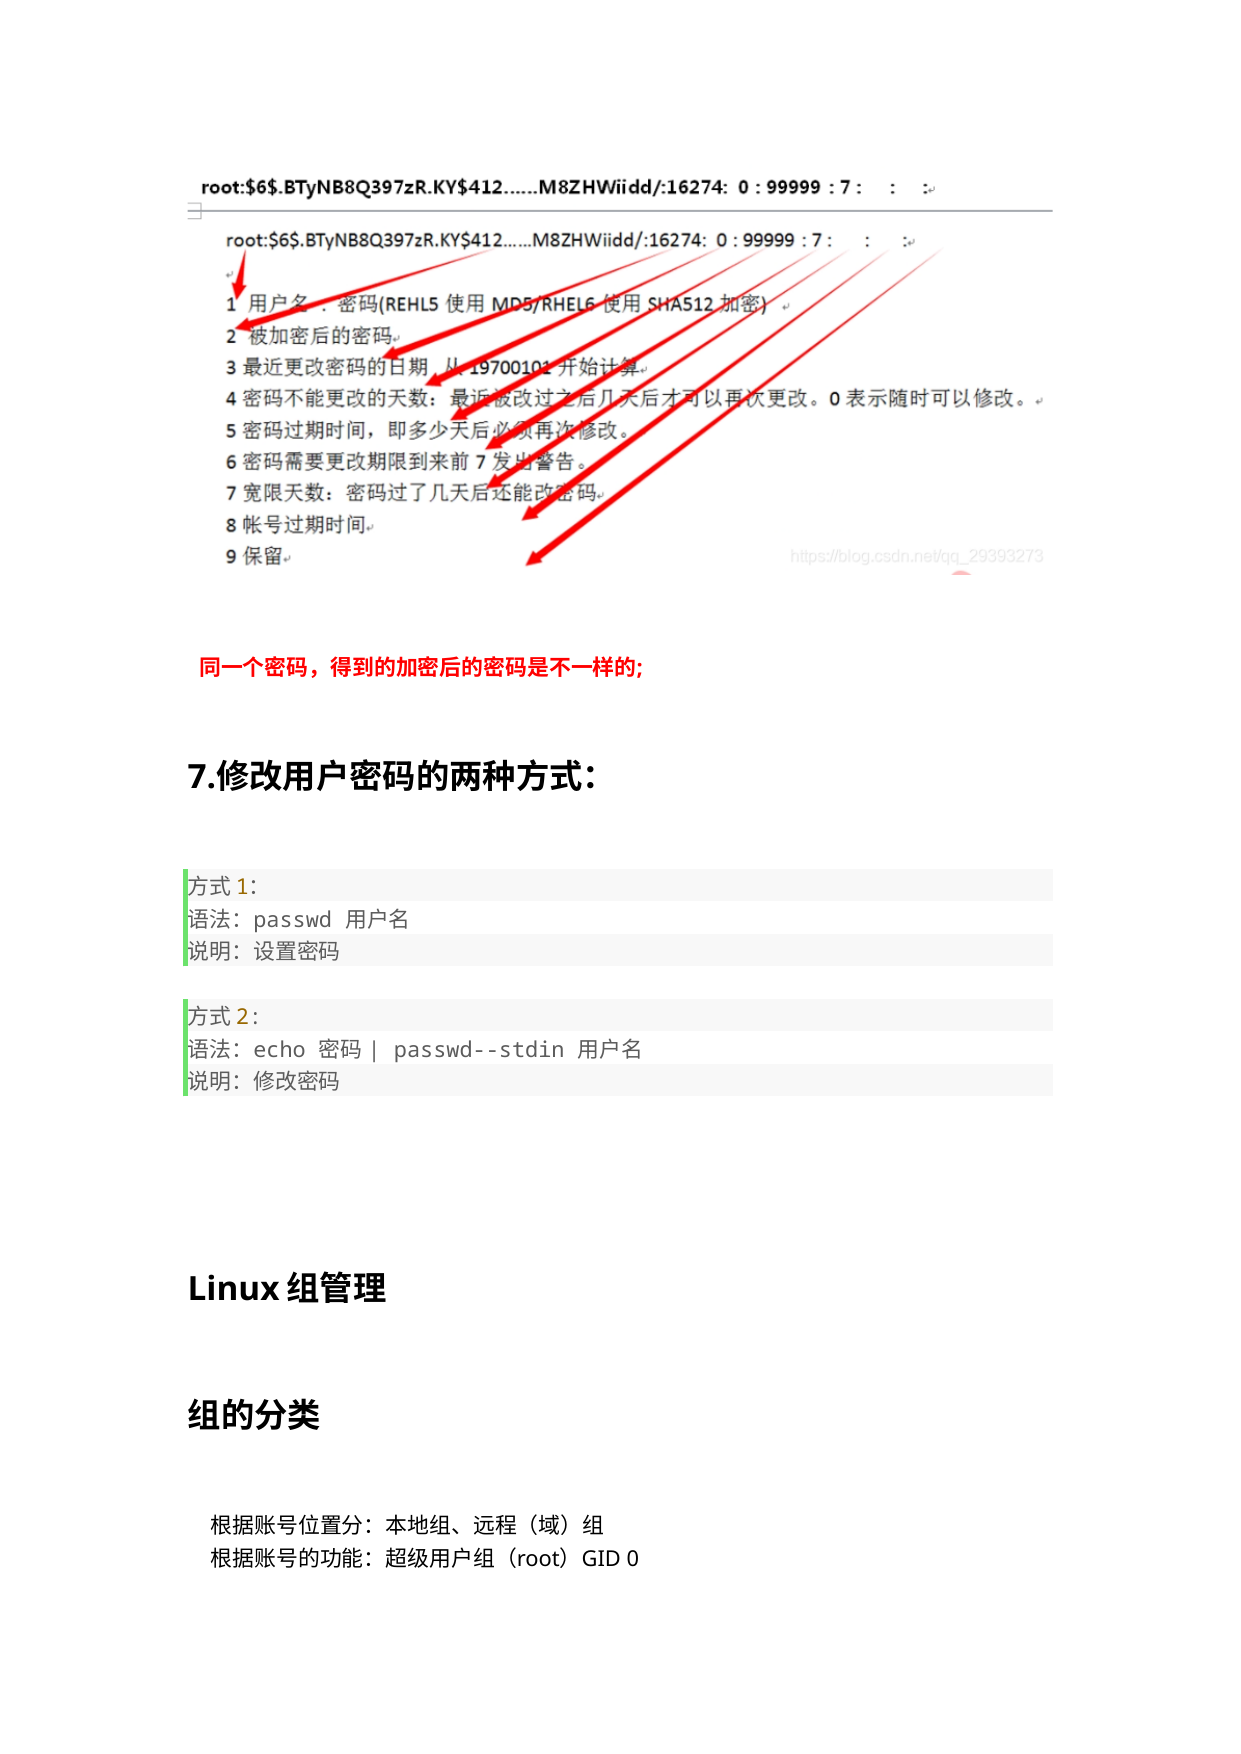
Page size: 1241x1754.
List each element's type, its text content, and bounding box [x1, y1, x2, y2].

text 方式2: [188, 999, 1053, 1031]
subtitle 7.修改用户密码的两种方式： [187, 742, 1053, 807]
text 同一个密码，得到的加密后的密码是不一样的; [187, 649, 1053, 682]
text 说明：设置密码 [188, 934, 1053, 966]
text 说明：修改密码 [188, 1064, 1053, 1096]
text 语法：echo 密码 | passwd--stdin 用户名 [188, 1031, 1053, 1064]
text 根据账号的功能：超级用户组（root）GID 0 [187, 1541, 1053, 1573]
picture [187, 162, 1053, 575]
text 根据账号位置分：本地组、远程（域）组 [187, 1508, 1053, 1541]
subtitle Linux组管理 [187, 1253, 1053, 1318]
subtitle 组的分类 [187, 1381, 1053, 1446]
text 方式1： [188, 869, 1053, 901]
text 语法：passwd 用户名 [188, 901, 1053, 934]
